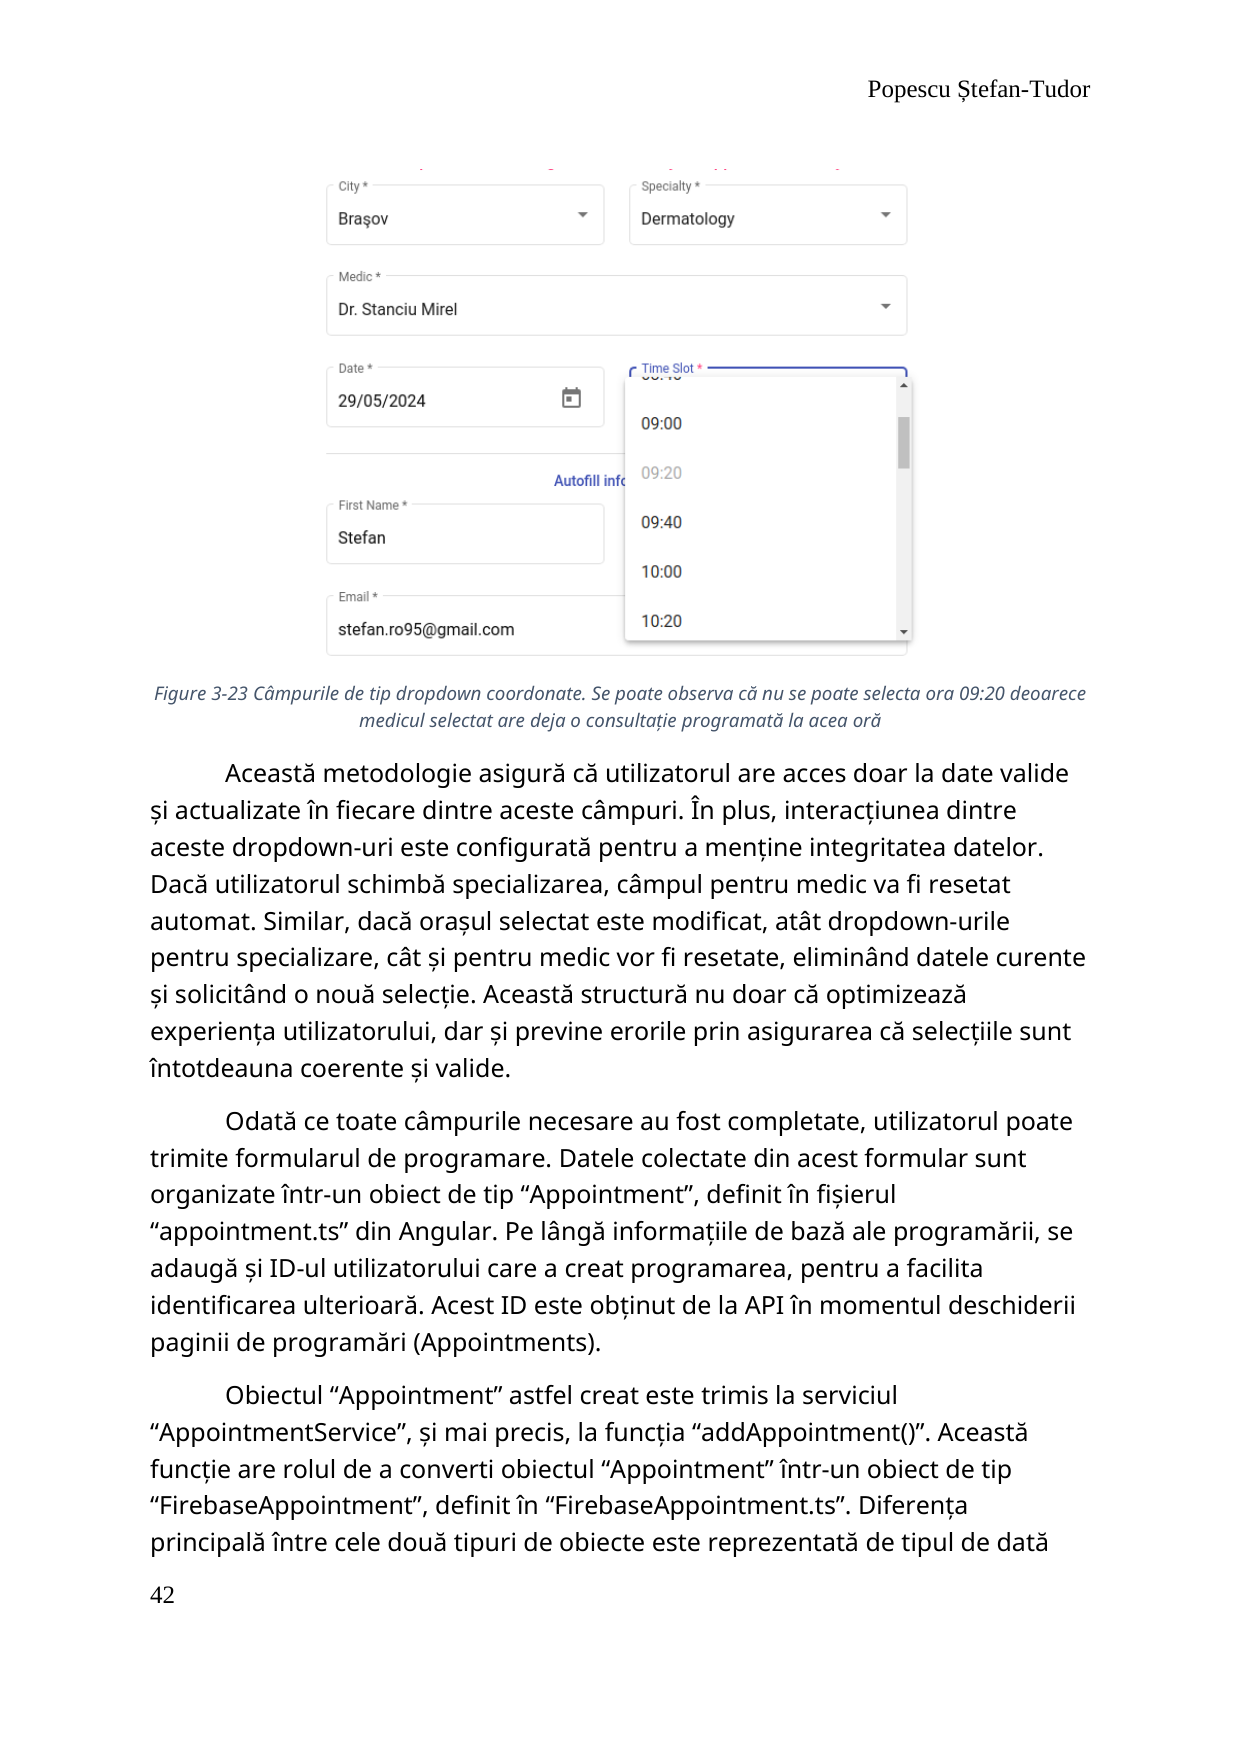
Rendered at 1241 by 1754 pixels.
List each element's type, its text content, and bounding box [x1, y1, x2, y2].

text Odată ce toate câmpurile necesare au fost completate, utilizatorul poate trimite formularul de programare. Datele colectate din acest formular sunt organizate într-un obiect de tip “Appointment”, definit în fișierul “appointment.ts” din Angular. Pe lângă informațiile de bază ale programării, se adaugă și ID-ul utilizatorului care a creat programarea, pentru a facilita identificarea ulterioară. Acest ID este obținut de la API în momentul deschiderii paginii de programări (Appointments). [150, 1104, 1090, 1358]
picture [317, 169, 923, 661]
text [150, 1378, 1090, 1559]
text Această metodologie asigură că utilizatorul are acces doar la date valide și actualizate în fiecare dintre aceste câmpuri. În plus, interacțiunea dintre aceste dropdown-uri este configurată pentru a menține integritatea datelor. Dacă utilizatorul schimbă specializarea, câmpul pentru medic va fi resetat automat. Similar, dacă orașul selectat este modificat, atât dropdown-urile pentru specializare, cât și pentru medic vor fi resetate, eliminând datele curente și solicitând o nouă selecție. Această structură nu doar că optimizează experiența utilizatorului, dar și previne erorile prin asigurarea că selecțiile sunt întotdeauna coerente și valide. [150, 756, 1090, 1084]
